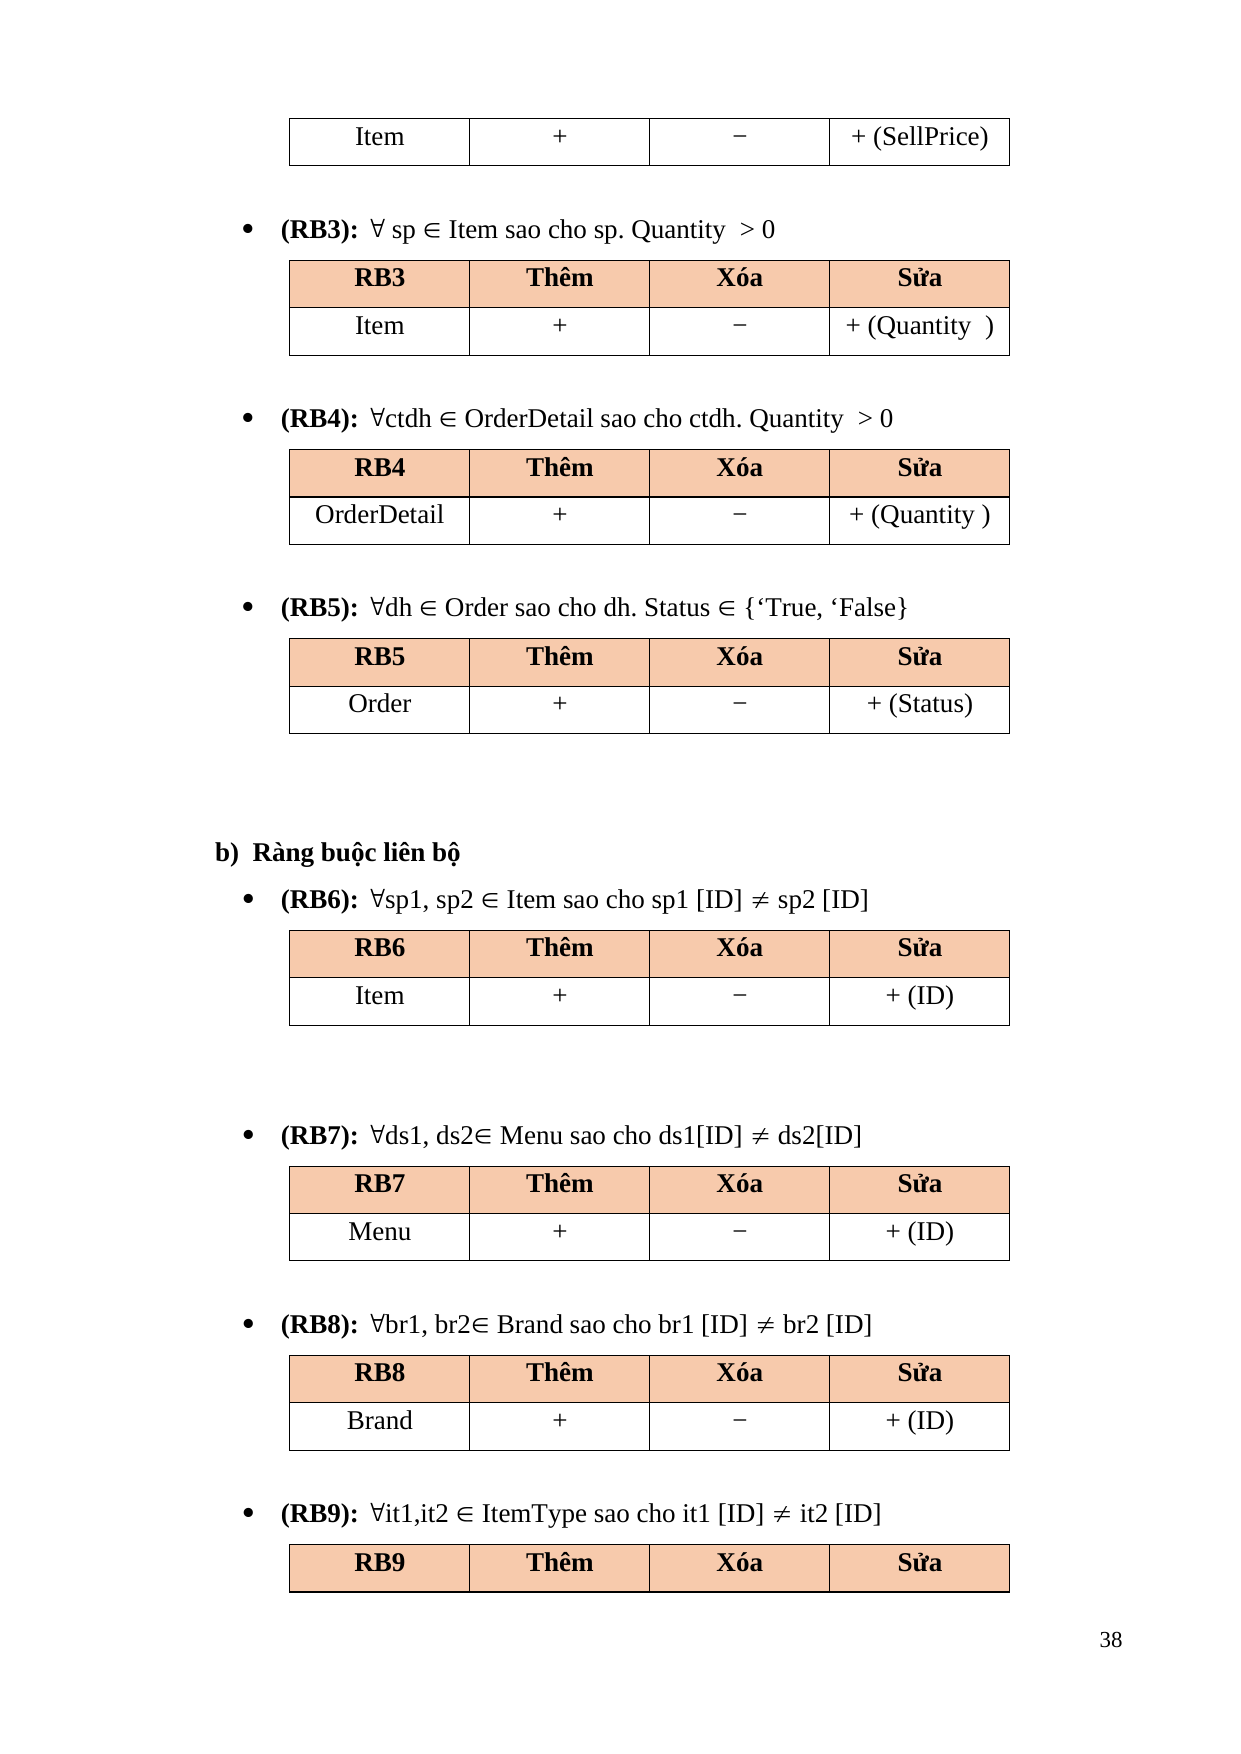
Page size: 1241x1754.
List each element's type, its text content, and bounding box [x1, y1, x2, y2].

table_header Thêm [470, 261, 649, 307]
table_cell Item [290, 308, 469, 354]
table_cell + [470, 498, 649, 544]
table_header Xóa [650, 931, 829, 977]
table_header Sửa [830, 931, 1009, 977]
table_cell + [470, 1214, 649, 1260]
table_header Sửa [830, 1167, 1009, 1213]
table_cell + (ID) [830, 1214, 1009, 1260]
table_cell Brand [290, 1403, 469, 1449]
table_header RB3 [290, 261, 469, 307]
table_cell + [470, 978, 649, 1024]
table_header Xóa [650, 1545, 829, 1591]
list (RB9): it1,it2 ItemType sao cho it1 [ID] it2 [ID] [243, 1497, 1122, 1528]
table_header Thêm [470, 931, 649, 977]
table_header Thêm [470, 639, 649, 686]
table_header RB5 [290, 639, 469, 686]
table_header RB6 [290, 931, 469, 977]
table_cell − [650, 1214, 829, 1260]
table_header Sửa [830, 1545, 1009, 1591]
table_header Xóa [650, 639, 829, 686]
list (RB3): sp Item sao cho sp. Quantity > 0 [243, 213, 1122, 244]
table_header Xóa [650, 450, 829, 496]
table_cell + [470, 119, 649, 165]
table_cell Order [290, 687, 469, 733]
table_cell − [650, 119, 829, 165]
table_cell − [650, 978, 829, 1024]
table_cell + [470, 1403, 649, 1449]
table_cell − [650, 498, 829, 544]
table_header Sửa [830, 639, 1009, 686]
list (RB8): br1, br2 Brand sao cho br1 [ID] br2 [ID] [243, 1308, 1122, 1339]
table_cell − [650, 687, 829, 733]
table_cell OrderDetail [290, 498, 469, 544]
table_cell + (Status) [830, 687, 1009, 733]
table_header Xóa [650, 261, 829, 307]
list (RB5): dh Order sao cho dh. Status {‘True, ‘False} [243, 591, 1122, 623]
table_header Sửa [830, 450, 1009, 496]
list Ràng buộc liên bộ [215, 836, 1122, 868]
table_header Thêm [470, 450, 649, 496]
table_cell + (Quantity ) [830, 308, 1009, 354]
table_cell Item [290, 978, 469, 1024]
table_cell + (SellPrice) [830, 119, 1009, 165]
table_cell Menu [290, 1214, 469, 1260]
table_cell + [470, 308, 649, 354]
table_header Sửa [830, 1356, 1009, 1402]
table_header Thêm [470, 1356, 649, 1402]
table_header Xóa [650, 1167, 829, 1213]
table_cell − [650, 1403, 829, 1449]
table_cell + (ID) [830, 1403, 1009, 1449]
table_header Thêm [470, 1545, 649, 1591]
table_cell − [650, 308, 829, 354]
table_header RB8 [290, 1356, 469, 1402]
list (RB6): sp1, sp2 Item sao cho sp1 [ID] sp2 [ID] [243, 883, 1122, 914]
table_header RB9 [290, 1545, 469, 1591]
table_header Sửa [830, 261, 1009, 307]
table_header Thêm [470, 1167, 649, 1213]
table_cell + (Quantity ) [830, 498, 1009, 544]
table_header RB7 [290, 1167, 469, 1213]
list (RB4): ctdh OrderDetail sao cho ctdh. Quantity > 0 [243, 402, 1122, 433]
list (RB7): ds1, ds2 Menu sao cho ds1[ID] ds2[ID] [243, 1119, 1122, 1150]
table_cell + [470, 687, 649, 733]
table_header RB4 [290, 450, 469, 496]
table_cell Item [290, 119, 469, 165]
table_header Xóa [650, 1356, 829, 1402]
table_cell + (ID) [830, 978, 1009, 1024]
